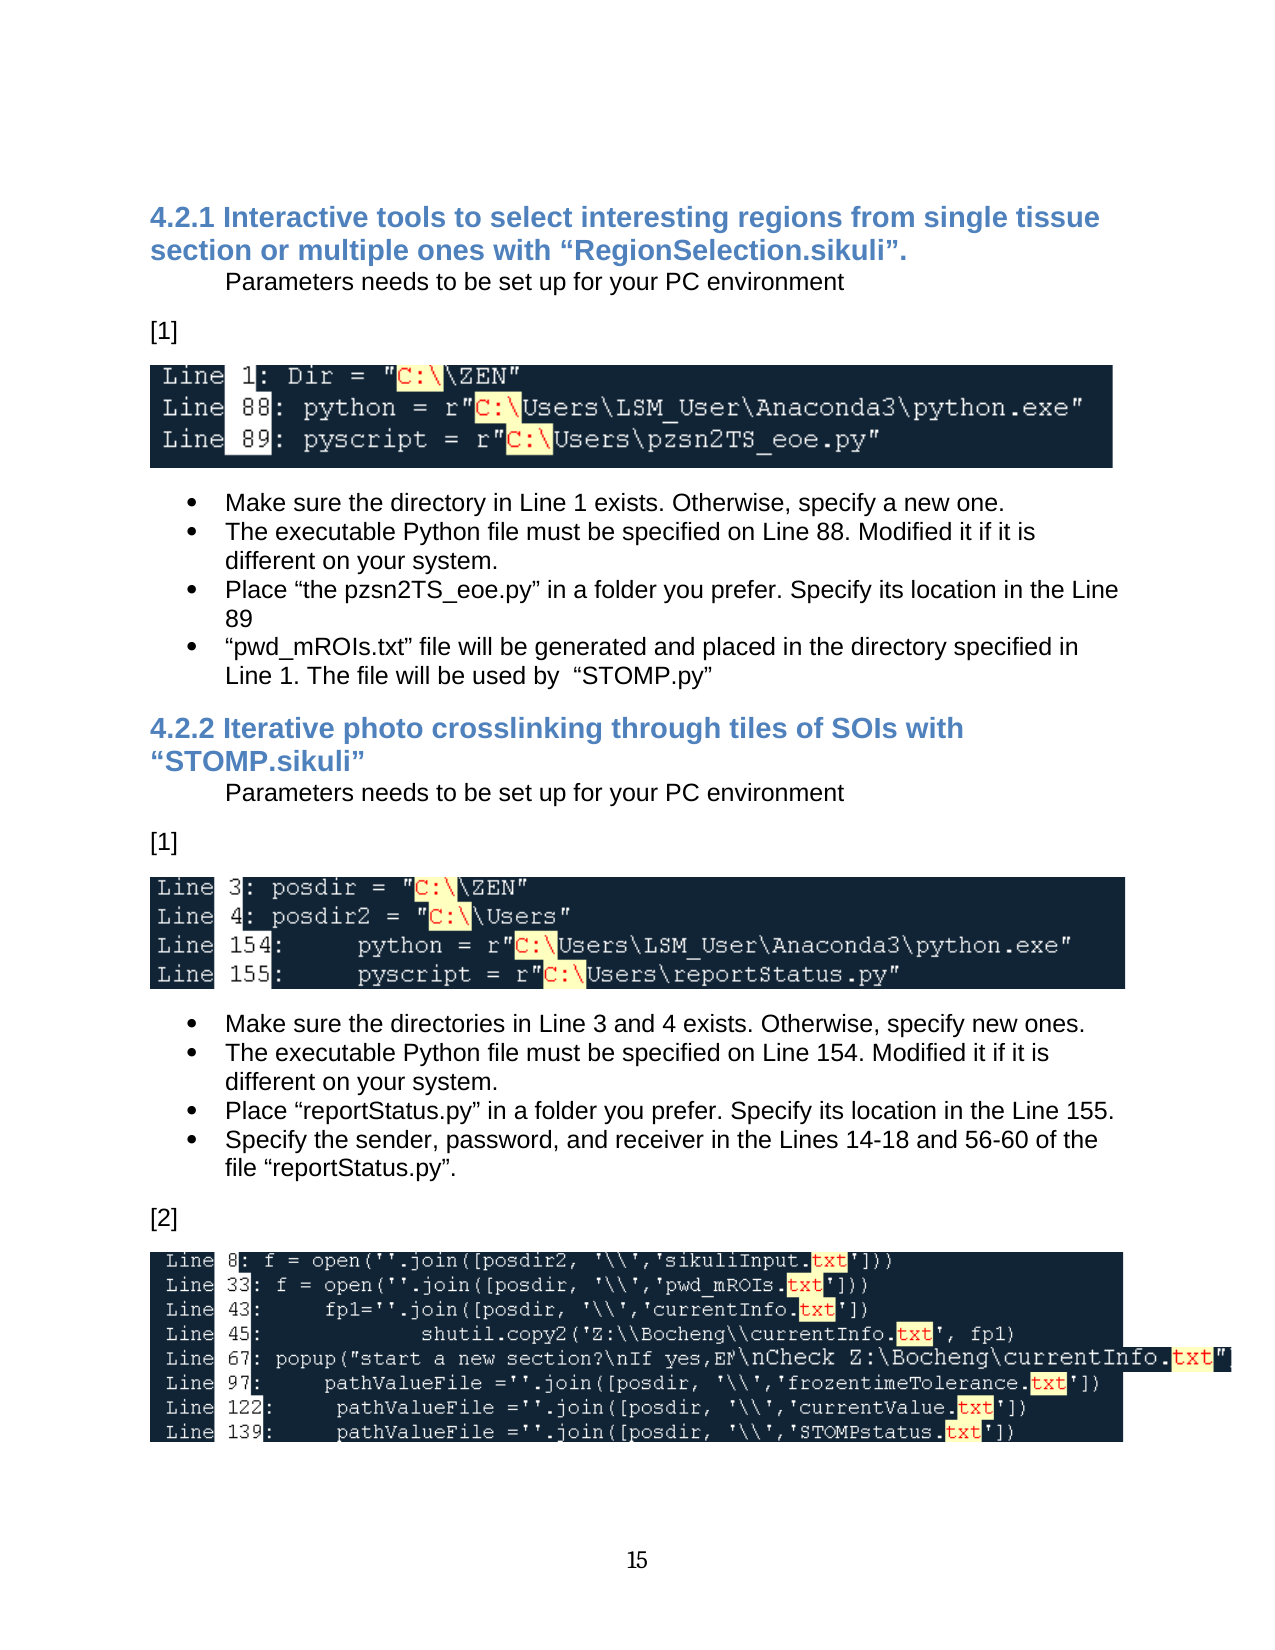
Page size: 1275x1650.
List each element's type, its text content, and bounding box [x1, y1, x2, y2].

text Parameters needs to be set up for your PC environment [150, 267, 1125, 295]
list “pwd_mROIs.txt” file will be generated and placed in the directory specified in Line 1. The file will be used by “STOMP.py” [187, 632, 1125, 690]
list The executable Python file must be specified on Line 154. Modified it if it is different on your system. [187, 1038, 1125, 1096]
list Make sure the directory in Line 1 exists. Otherwise, specify a new one. [187, 488, 1125, 517]
text [1] [150, 827, 1125, 856]
list Specify the sender, password, and receiver in the Lines 14-18 and 56-60 of the file “reportStatus.py”. [187, 1124, 1125, 1182]
text Parameters needs to be set up for your PC environment [150, 778, 1125, 807]
list Place “reportStatus.py” in a folder you prefer. Specify its location in the Line 155. [187, 1096, 1125, 1124]
picture [150, 877, 1125, 989]
text [1] [150, 316, 1125, 345]
list Make sure the directories in Line 3 and 4 exists. Otherwise, specify new ones. [187, 1009, 1125, 1038]
picture [150, 1252, 1232, 1442]
list Place “the pzsn2TS_eoe.py” in a folder you prefer. Specify its location in the Line 89 [187, 575, 1125, 632]
subtitle 4.2.2 Iterative photo crosslinking through tiles of SOIs with “STOMP.sikuli” [150, 711, 1125, 778]
list The executable Python file must be specified on Line 88. Modified it if it is different on your system. [187, 517, 1125, 575]
text [2] [150, 1203, 1125, 1232]
picture [150, 365, 1113, 468]
subtitle 4.2.1 Interactive tools to select interesting regions from single tissue section or multiple ones with “RegionSelection.sikuli”. [150, 199, 1125, 267]
